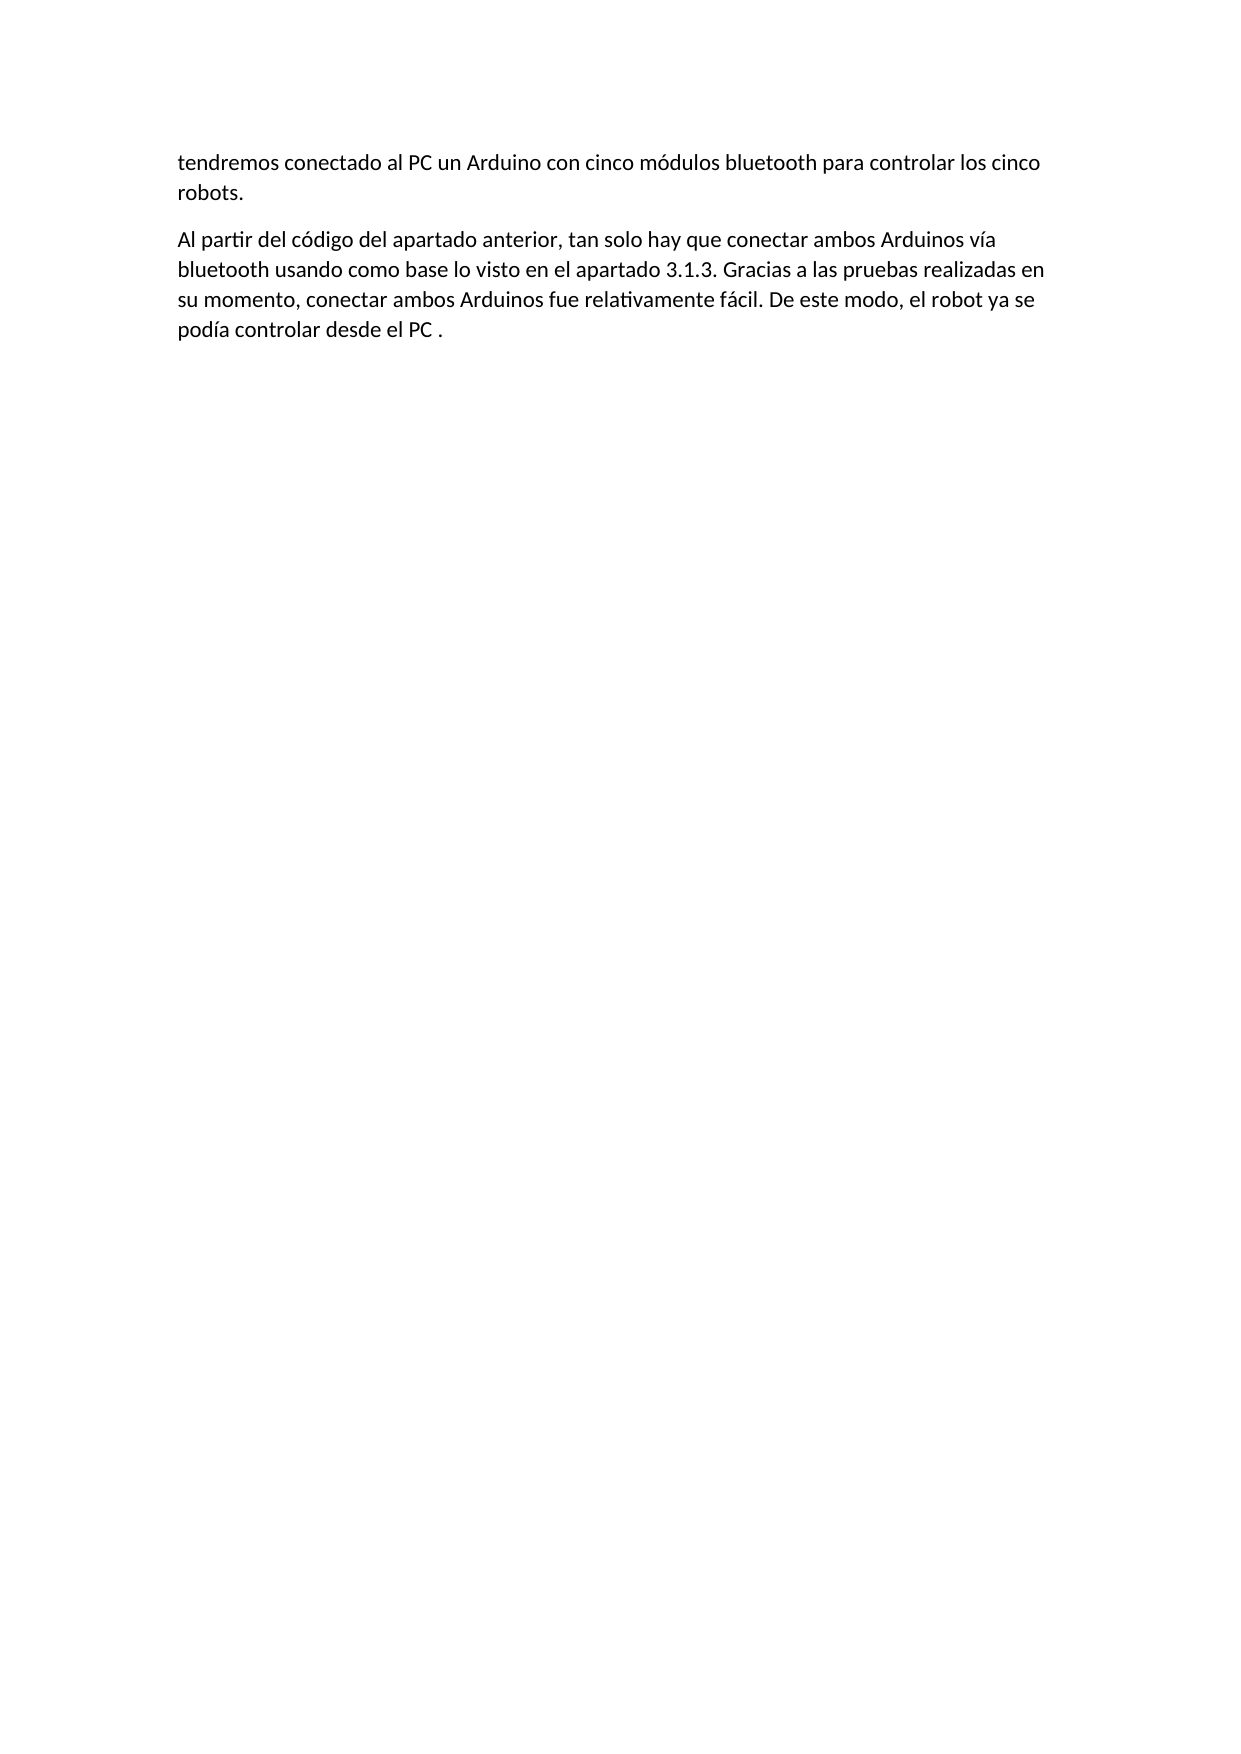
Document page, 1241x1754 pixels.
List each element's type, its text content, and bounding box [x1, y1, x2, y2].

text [177, 148, 1063, 206]
text Al partir del código del apartado anterior, tan solo hay que conectar ambos Arduinos vía bluetooth usando como base lo visto en el apartado 3.1.3. Gracias a las pruebas realizadas en su momento, conectar ambos Arduinos fue relativamente fácil. De este modo, el robot ya se podía controlar desde el PC . [177, 225, 1063, 343]
